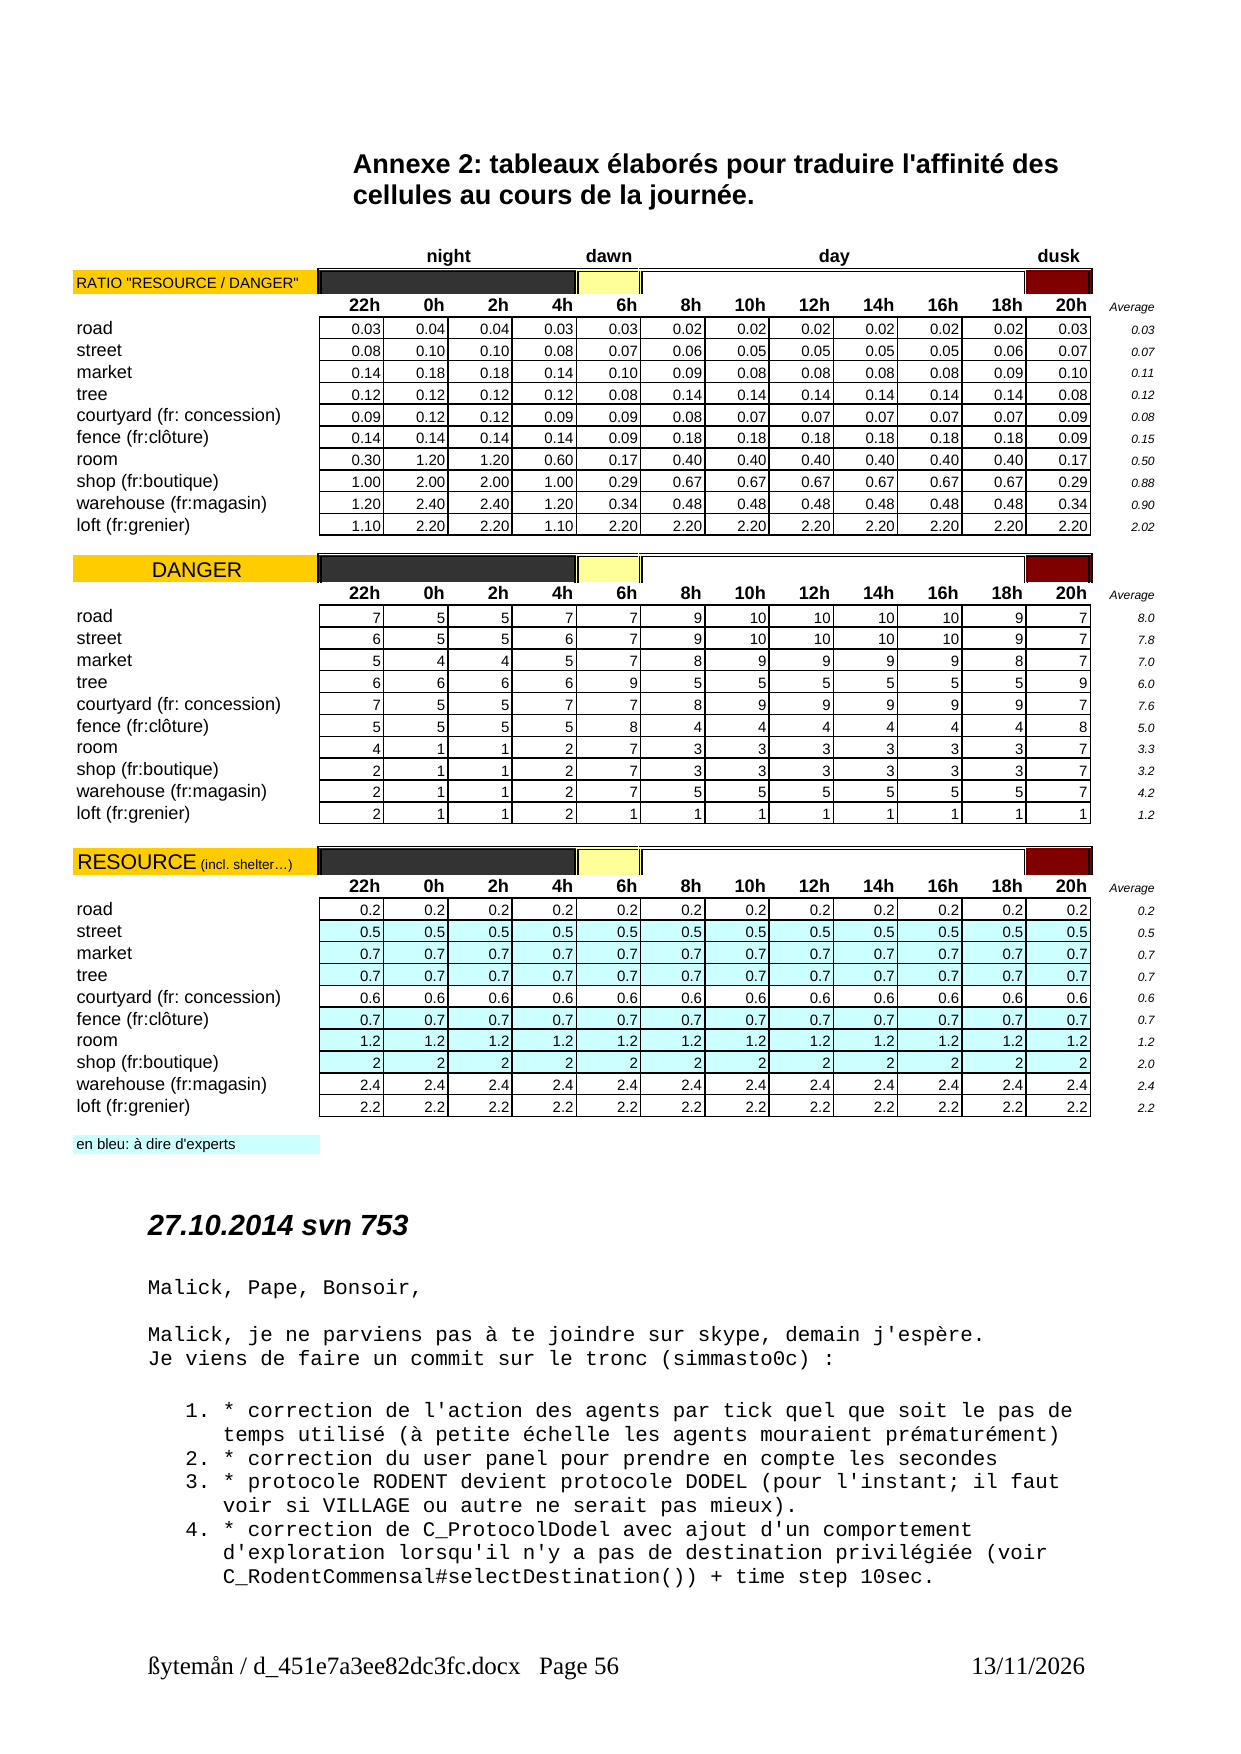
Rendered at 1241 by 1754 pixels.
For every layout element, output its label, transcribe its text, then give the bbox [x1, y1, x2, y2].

list * correction de l'action des agents par tick quel que soit le pas de temps utilisé (à petite échelle les agents mouraient prématurément) [185, 1401, 1093, 1448]
list * correction de C_ProtocolDodel avec ajout d'un comportement d'exploration lorsqu'il n'y a pas de destination privilégiée (voir C_RodentCommensal#selectDestination()) + time step 10sec. [185, 1519, 1093, 1590]
text Malick, Pape, Bonsoir, Malick, je ne parviens pas à te joindre sur skype, demain j'espère. Je viens de faire un commit sur le tronc (simmasto0c) : [148, 1277, 1093, 1371]
subtitle Annexe 2: tableaux élaborés pour traduire l'affinité des cellules au cours de la journée. [353, 148, 1093, 210]
subtitle 27.10.2014 svn 753 [148, 1208, 1093, 1242]
list * protocole RODENT devient protocole DODEL (pour l'instant; il faut voir si VILLAGE ou autre ne serait pas mieux). [185, 1471, 1093, 1519]
list * correction du user panel pour prendre en compte les secondes [185, 1448, 1093, 1471]
